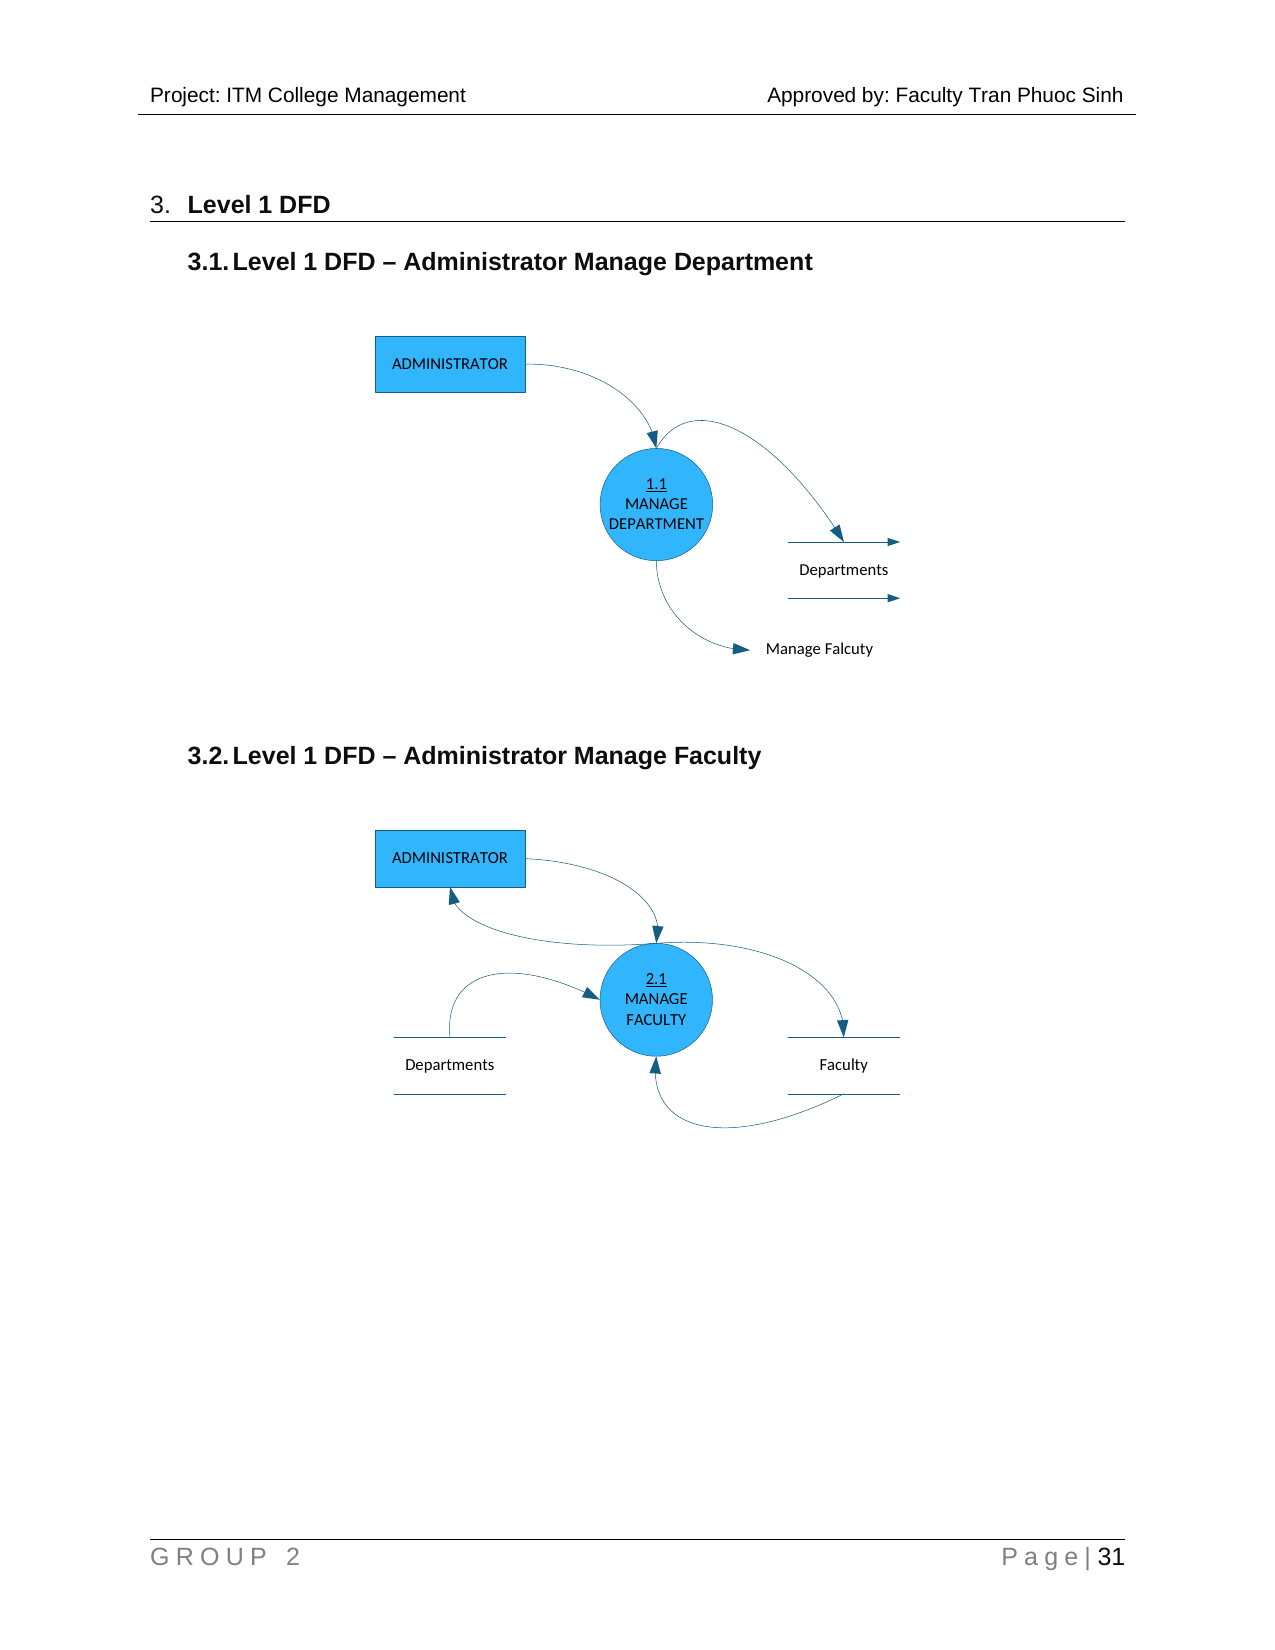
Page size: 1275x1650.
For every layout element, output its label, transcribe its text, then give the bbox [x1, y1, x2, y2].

subtitle Level 1 DFD [150, 190, 1125, 221]
subtitle Level 1 DFD – Administrator Manage Faculty [187, 741, 1125, 770]
subtitle Level 1 DFD – Administrator Manage Department [187, 247, 1125, 275]
